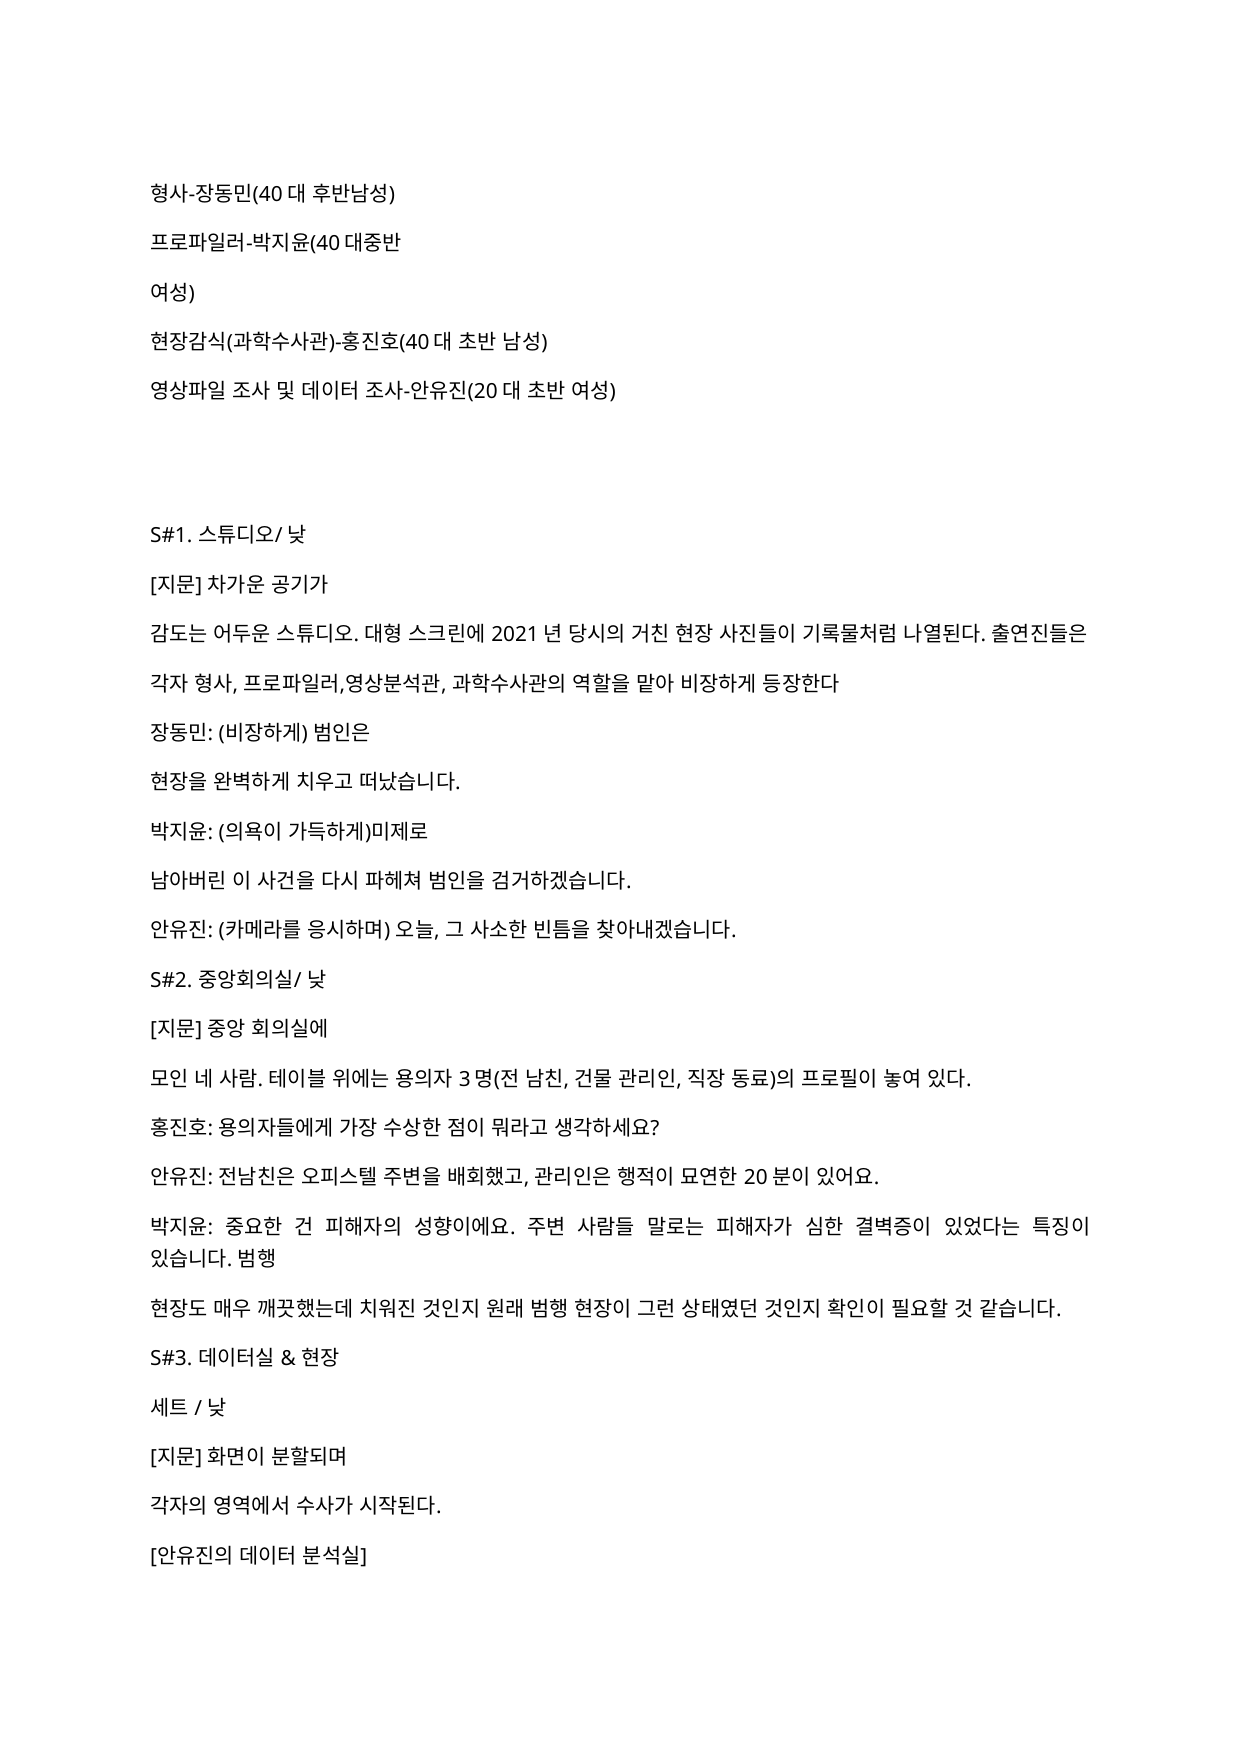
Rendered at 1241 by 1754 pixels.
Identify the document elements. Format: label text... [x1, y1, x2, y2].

text 현장감식(과학수사관)-홍진호(40대 초반 남성) [150, 325, 1090, 356]
text 장동민: (비장하게) 범인은 [150, 716, 1090, 746]
text 모인 네 사람. 테이블 위에는 용의자 3명(전 남친, 건물 관리인, 직장 동료)의 프로필이 놓여 있다. [150, 1062, 1090, 1092]
text 박지윤: 중요한 건 피해자의 성향이에요. 주변 사람들 말로는 피해자가 심한 결벽증이 있었다는 특징이 있습니다. 범행 [150, 1210, 1090, 1273]
text 홍진호: 용의자들에게 가장 수상한 점이 뭐라고 생각하세요? [150, 1111, 1090, 1141]
text 형사-장동민(40대 후반남성) [150, 177, 1090, 207]
text 감도는 어두운 스튜디오. 대형 스크린에 2021년 당시의 거친 현장 사진들이 기록물처럼 나열된다. 출연진들은 [150, 617, 1090, 648]
text [지문] 화면이 분할되며 [150, 1440, 1090, 1470]
text 각자의 영역에서 수사가 시작된다. [150, 1489, 1090, 1520]
text 프로파일러-박지윤(40대중반 [150, 227, 1090, 257]
text 박지윤: (의욕이 가득하게)미제로 [150, 815, 1090, 845]
text S#1. 스튜디오/ 낮 [150, 519, 1090, 549]
text 안유진: (카메라를 응시하며) 오늘, 그 사소한 빈틈을 찾아내겠습니다. [150, 914, 1090, 944]
text 각자 형사, 프로파일러,영상분석관, 과학수사관의 역할을 맡아 비장하게 등장한다 [150, 667, 1090, 697]
text 현장을 완벽하게 치우고 떠났습니다. [150, 766, 1090, 796]
text [지문] 중앙 회의실에 [150, 1012, 1090, 1043]
text 남아버린 이 사건을 다시 파헤쳐 범인을 검거하겠습니다. [150, 864, 1090, 894]
text 안유진: 전남친은 오피스텔 주변을 배회했고, 관리인은 행적이 묘연한 20분이 있어요. [150, 1161, 1090, 1191]
text 현장도 매우 깨끗했는데 치워진 것인지 원래 범행 현장이 그런 상태였던 것인지 확인이 필요할 것 같습니다. [150, 1292, 1090, 1322]
text 영상파일 조사 및 데이터 조사-안유진(20대 초반 여성) [150, 375, 1090, 405]
text [지문] 차가운 공기가 [150, 568, 1090, 598]
text [안유진의 데이터 분석실] [150, 1539, 1090, 1569]
text S#3. 데이터실 & 현장 [150, 1341, 1090, 1372]
text 세트 / 낮 [150, 1391, 1090, 1421]
text 여성) [150, 276, 1090, 306]
text S#2. 중앙회의실/ 낮 [150, 963, 1090, 993]
